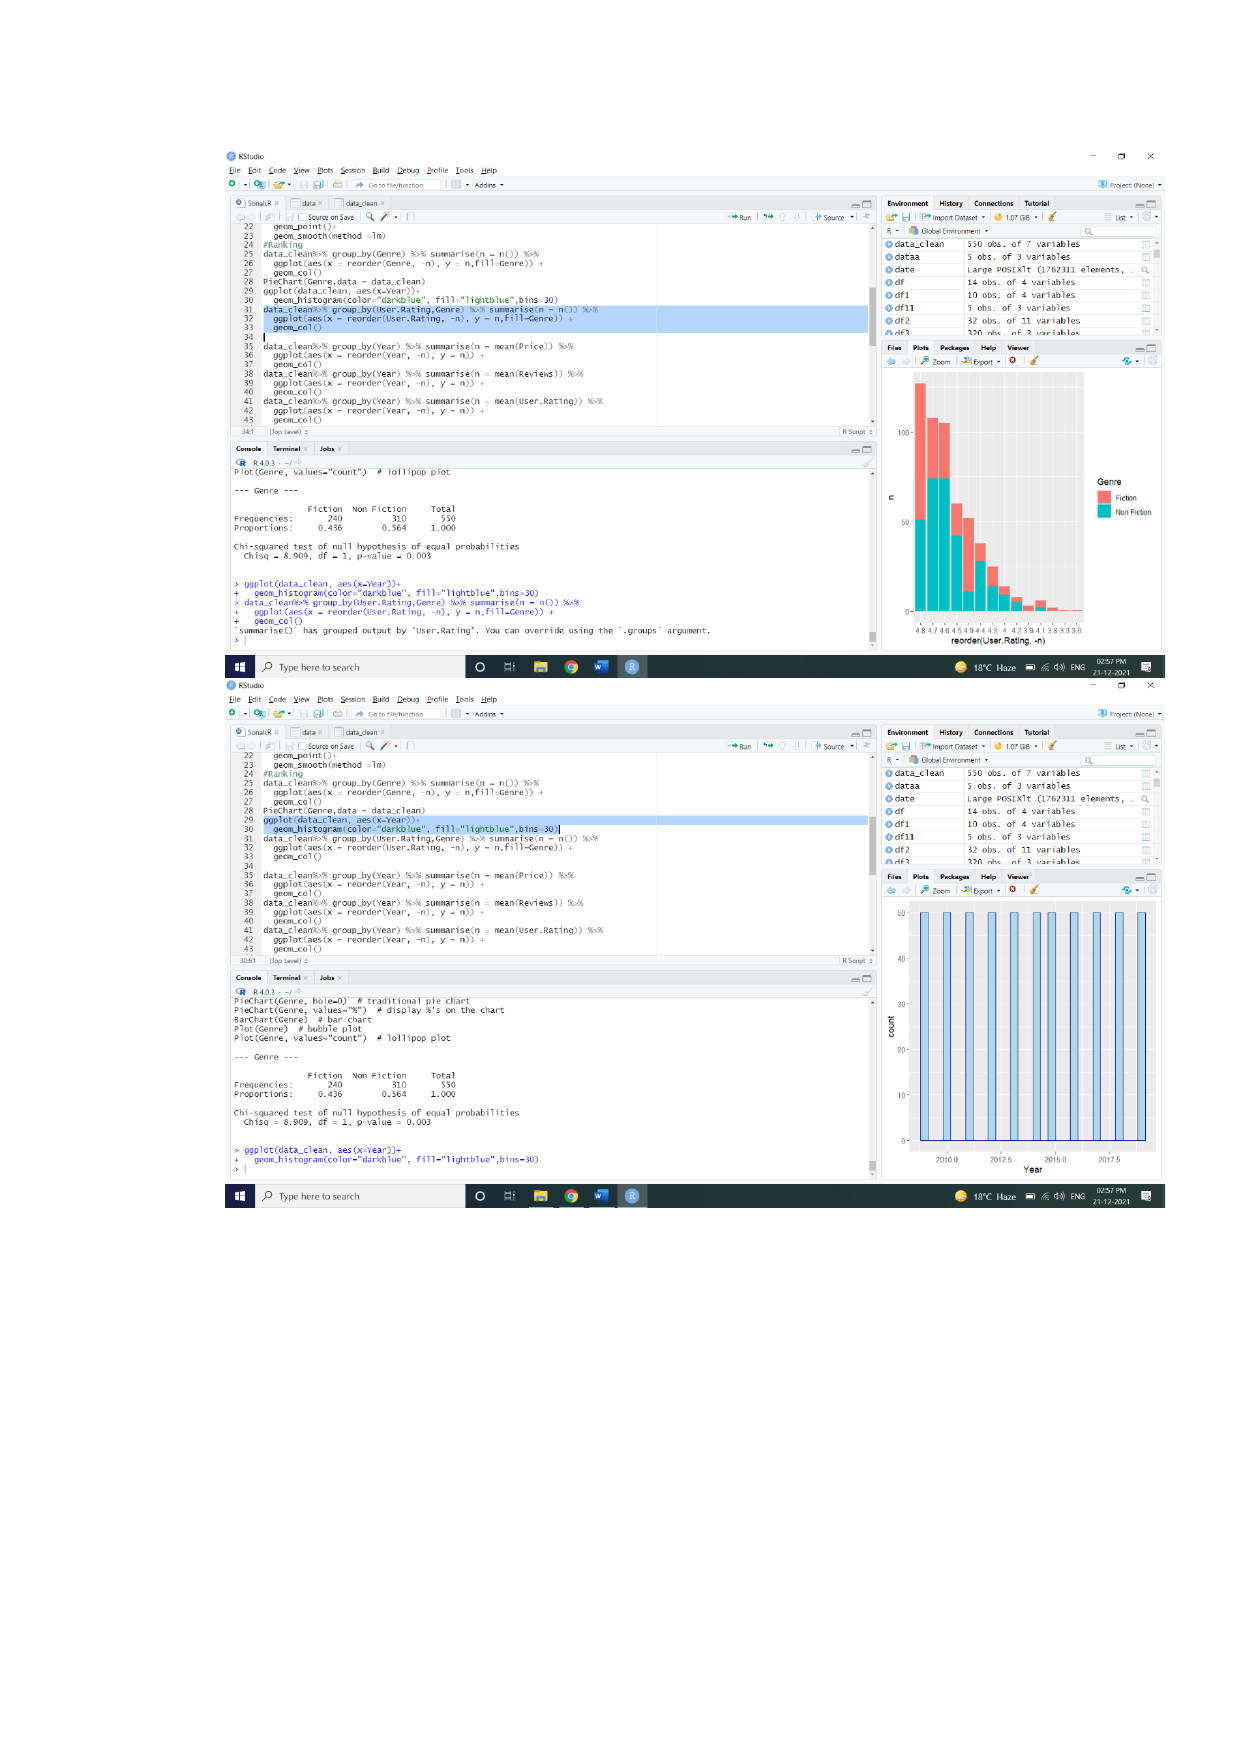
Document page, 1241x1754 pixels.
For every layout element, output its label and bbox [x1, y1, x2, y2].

picture [225, 150, 1166, 1208]
